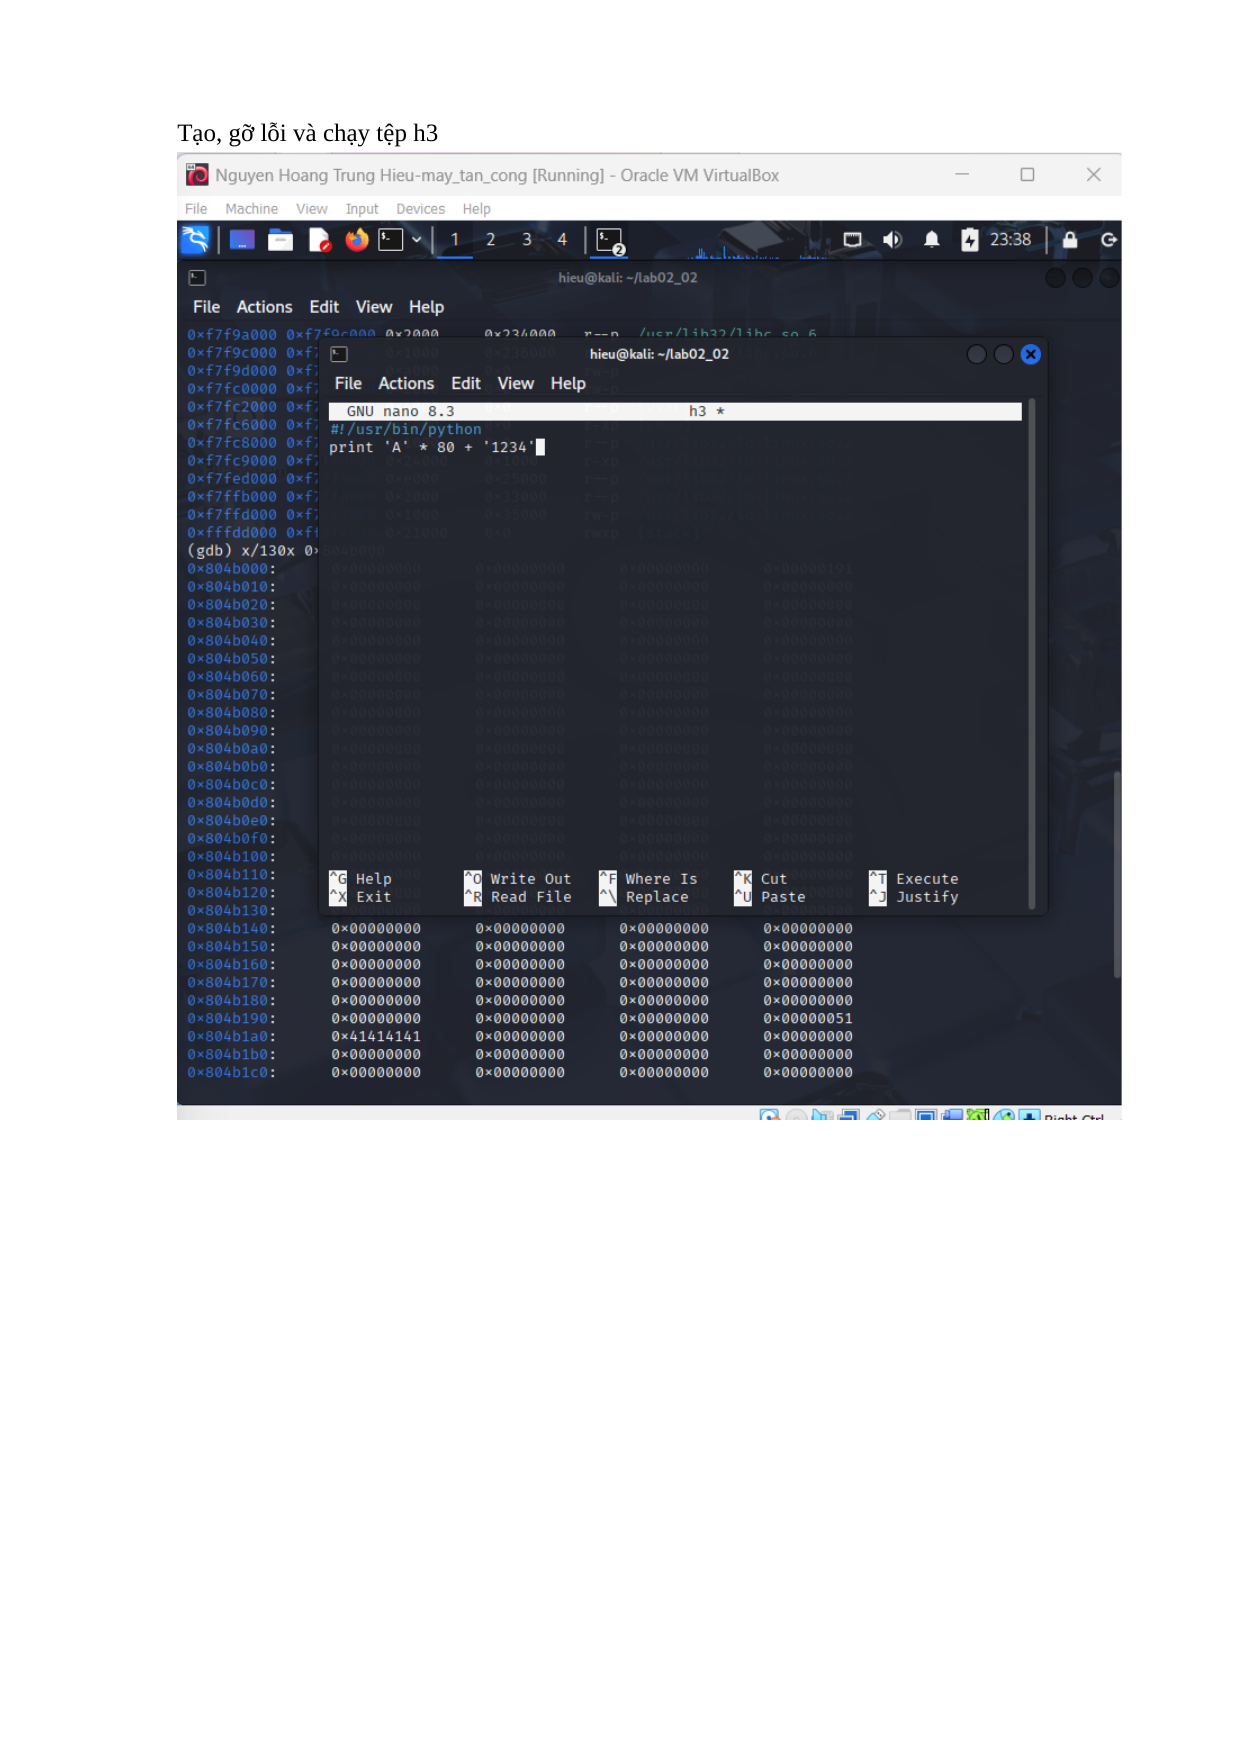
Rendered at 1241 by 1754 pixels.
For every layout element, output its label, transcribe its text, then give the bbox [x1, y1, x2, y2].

picture [177, 152, 1122, 1120]
text Tạo, gỡ lỗi và chạy tệp h3 [177, 118, 1122, 152]
